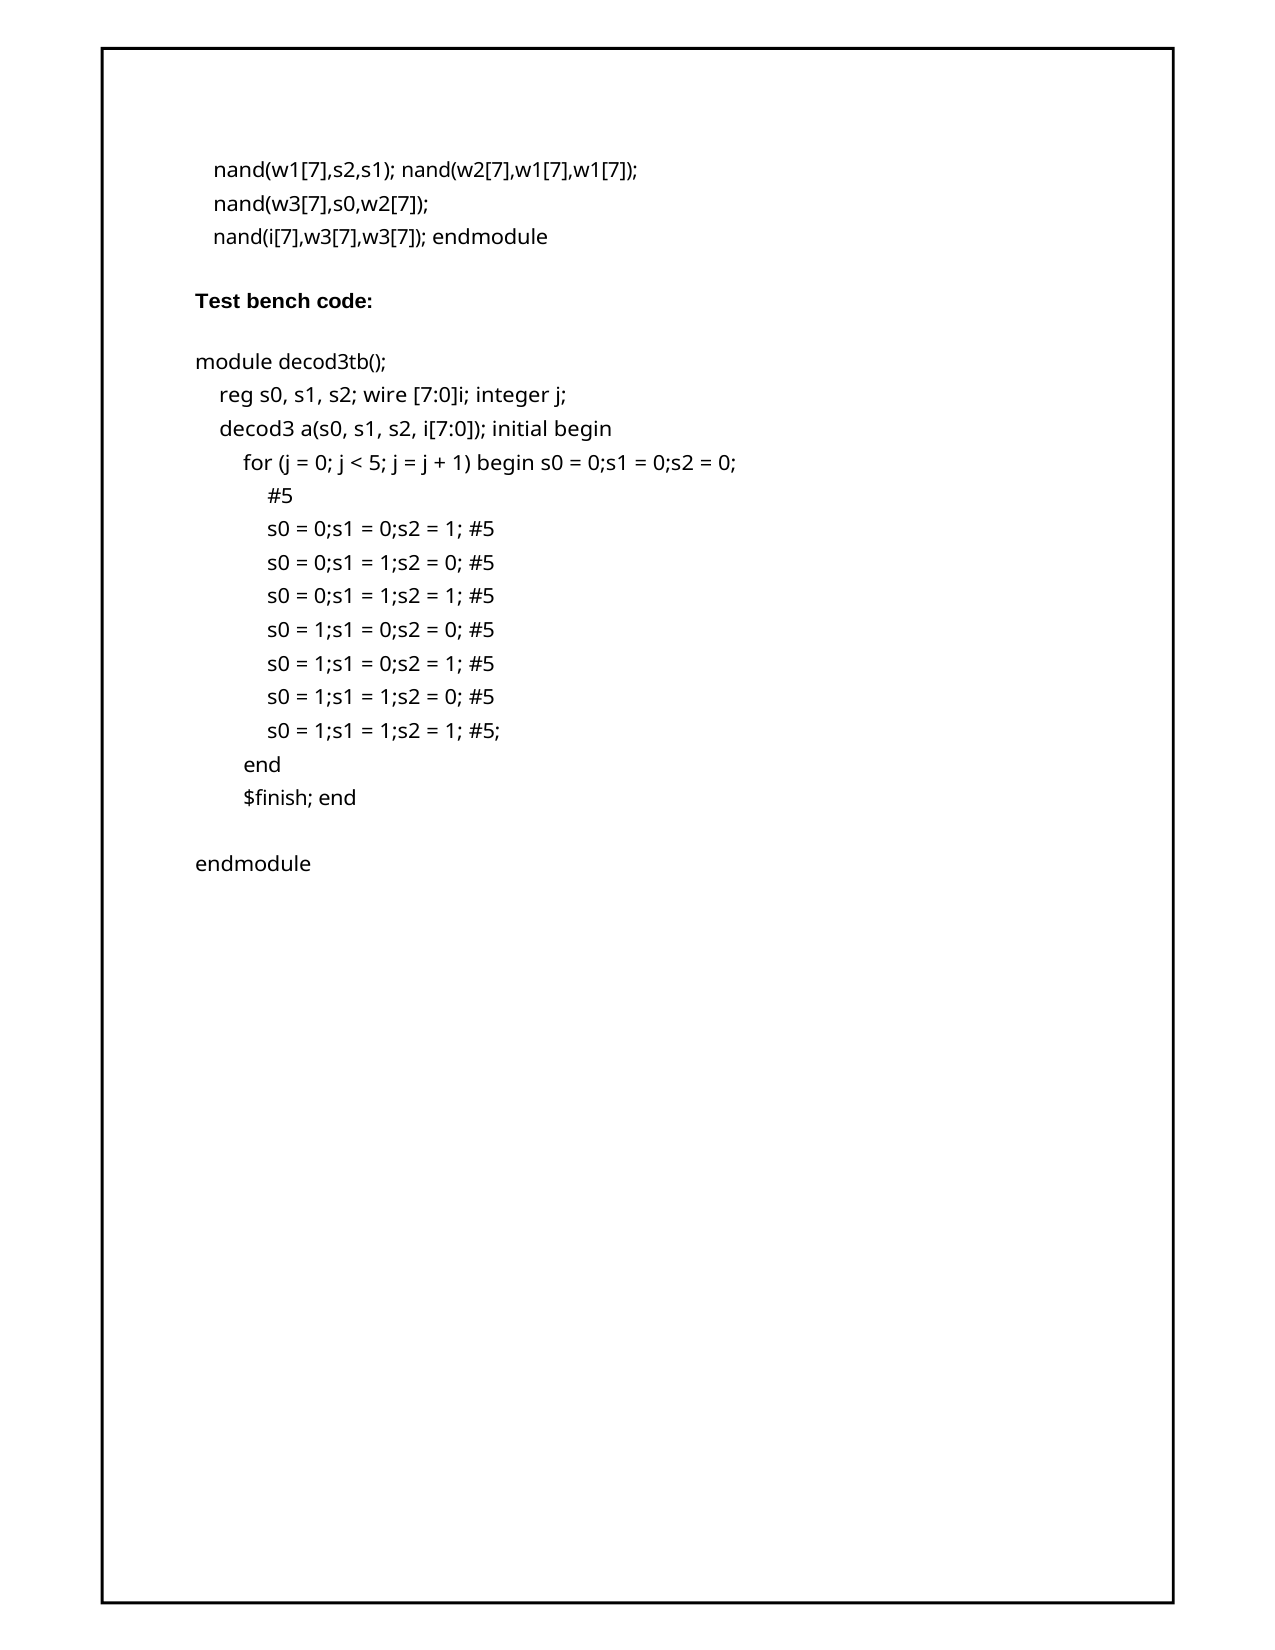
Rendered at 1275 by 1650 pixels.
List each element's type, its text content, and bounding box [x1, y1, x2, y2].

text s0 = 1;s1 = 0;s2 = 1; #5 [267, 649, 1088, 677]
text s0 = 0;s1 = 0;s2 = 1; #5 [267, 514, 1088, 543]
text s0 = 0;s1 = 1;s2 = 0; #5 [267, 548, 1088, 576]
text module decod3tb(); [195, 347, 1088, 375]
text s0 = 1;s1 = 1;s2 = 1; #5; [267, 717, 1088, 745]
text for (j = 0; j < 5; j = j + 1) begin s0 = 0;s1 = 0;s2 = 0; [243, 448, 1088, 476]
text Test bench code: [195, 290, 1088, 314]
text #5 [267, 481, 1088, 510]
text endmodule [195, 849, 1088, 877]
text end [243, 750, 1088, 778]
text nand(w1[7],s2,s1); nand(w2[7],w1[7],w1[7]); [213, 155, 1088, 184]
text reg s0, s1, s2; wire [7:0]i; integer j; [219, 380, 1088, 409]
text decod3 a(s0, s1, s2, i[7:0]); initial begin [219, 414, 1088, 442]
text s0 = 0;s1 = 1;s2 = 1; #5 [267, 581, 1088, 610]
text $finish; end [219, 783, 1088, 811]
text s0 = 1;s1 = 1;s2 = 0; #5 [267, 682, 1088, 711]
text nand(w3[7],s0,w2[7]); [213, 189, 1088, 217]
text nand(i[7],w3[7],w3[7]); endmodule [195, 222, 1088, 251]
text s0 = 1;s1 = 0;s2 = 0; #5 [267, 615, 1088, 643]
